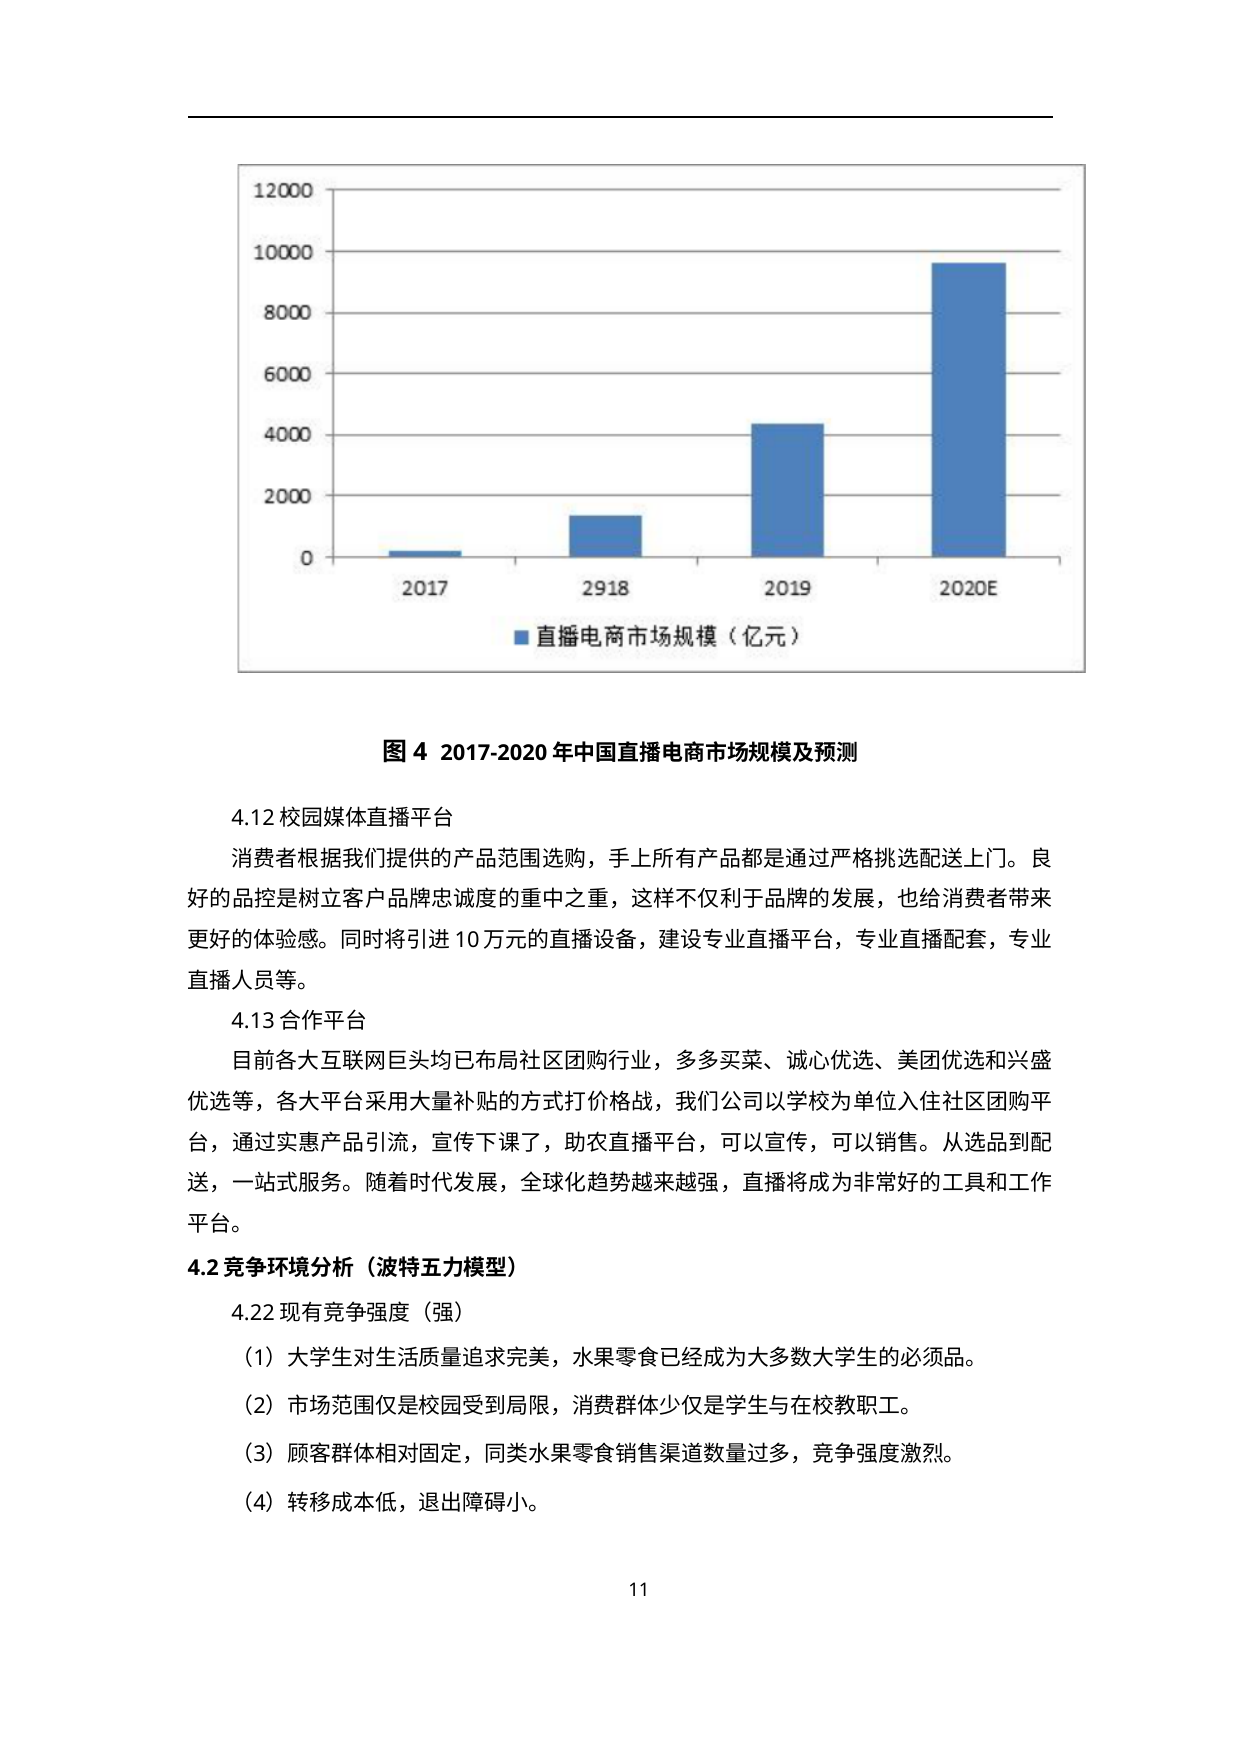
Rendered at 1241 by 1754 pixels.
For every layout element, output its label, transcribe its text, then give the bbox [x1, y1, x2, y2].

text 4.22现有竞争强度（强） [187, 1295, 1053, 1327]
text 4.2竞争环境分析（波特五力模型） [187, 1250, 1053, 1283]
text （3）顾客群体相对固定，同类水果零食销售渠道数量过多，竞争强度激烈。 [187, 1436, 1053, 1468]
text 4.12校园媒体直播平台 [187, 800, 1053, 832]
text （2）市场范围仅是校园受到局限，消费群体少仅是学生与在校教职工。 [187, 1388, 1053, 1420]
text 目前各大互联网巨头均已布局社区团购行业，多多买菜、诚心优选、美团优选和兴盛优选等，各大平台采用大量补贴的方式打价格战，我们公司以学校为单位入住社区团购平台，通过实惠产品引流，宣传下课了，助农直播平台，可以宣传，可以销售。从选品到配送，一站式服务。随着时代发展，全球化趋势越来越强，直播将成为非常好的工具和工作平台。 [187, 1043, 1053, 1238]
picture [237, 164, 1087, 673]
text 4.13合作平台 [187, 1003, 1053, 1035]
text （1）大学生对生活质量追求完美，水果零食已经成为大多数大学生的必须品。 [187, 1339, 1053, 1372]
text （4）转移成本低，退出障碍小。 [187, 1484, 1053, 1517]
text 消费者根据我们提供的产品范围选购，手上所有产品都是通过严格挑选配送上门。良好的品控是树立客户品牌忠诚度的重中之重，这样不仅利于品牌的发展，也给消费者带来更好的体验感。同时将引进10万元的直播设备，建设专业直播平台，专业直播配套，专业直播人员等。 [187, 840, 1053, 995]
